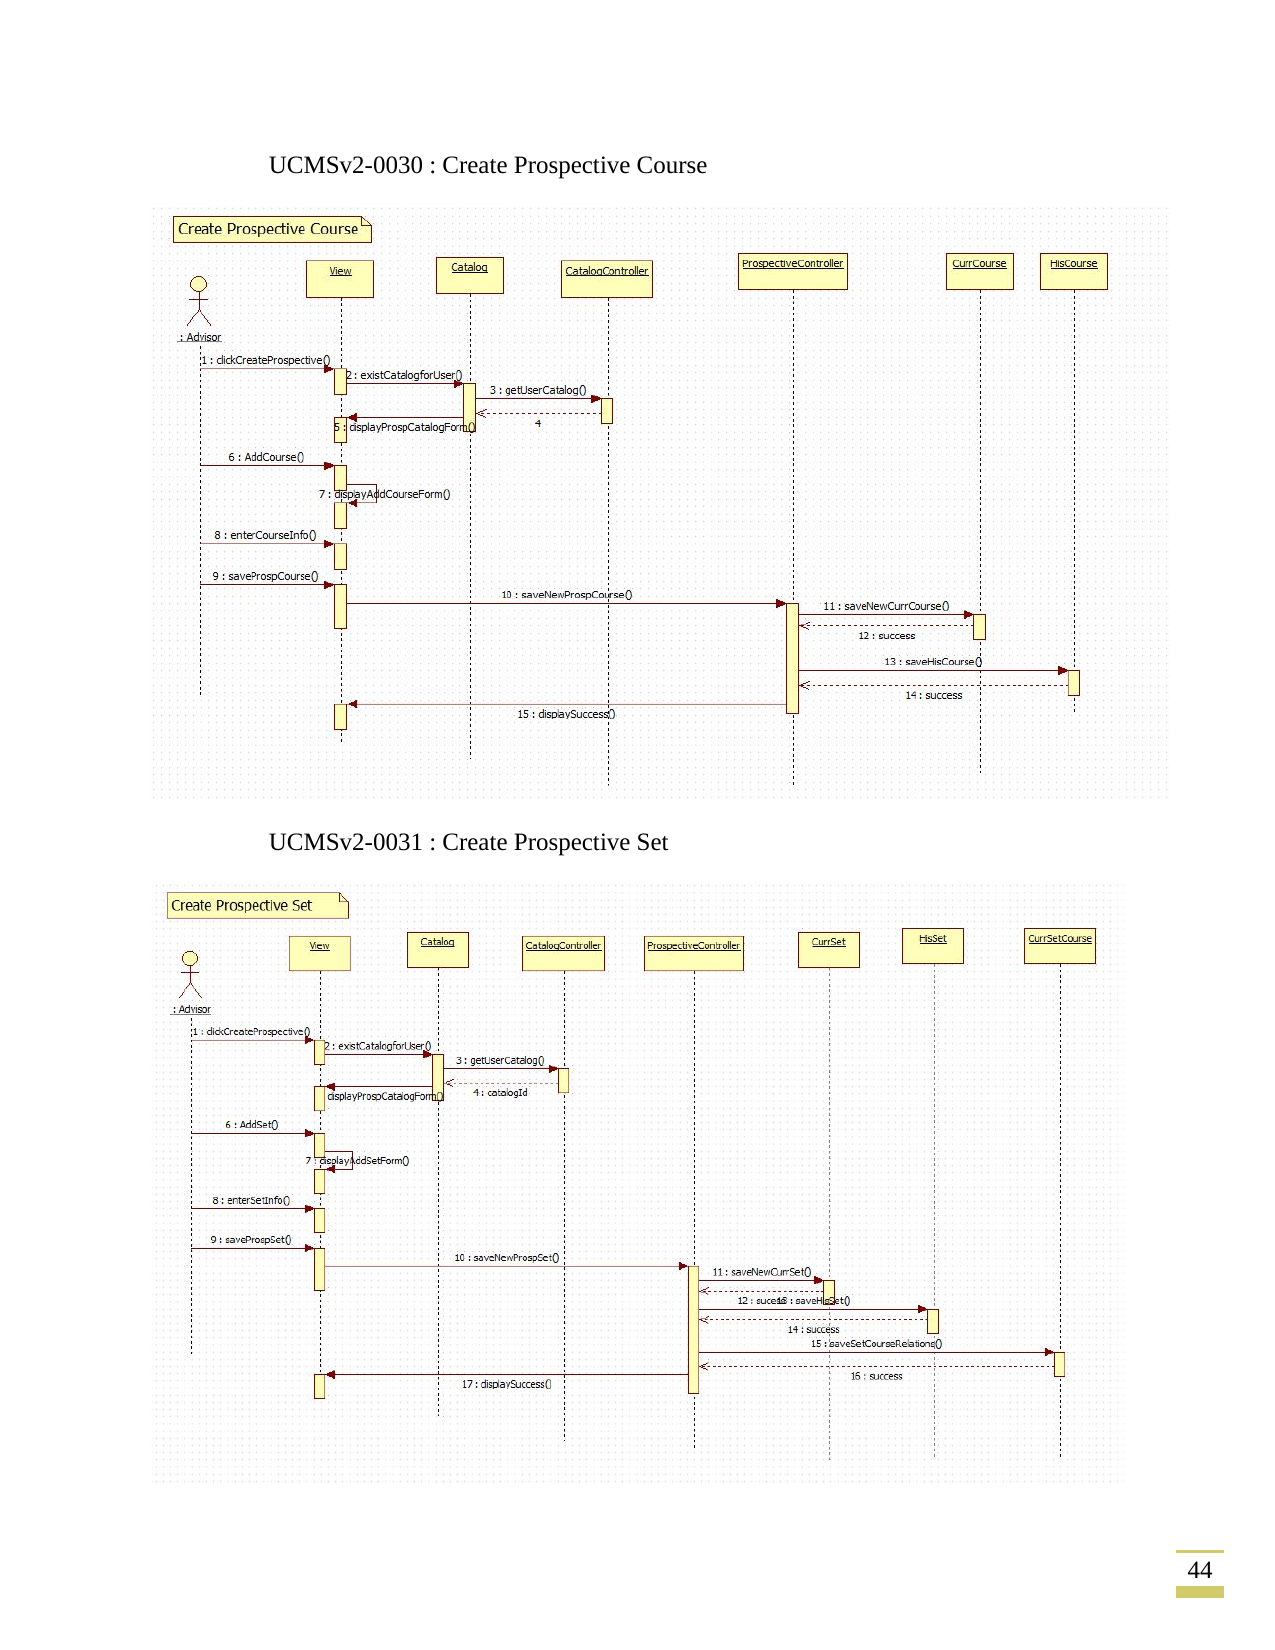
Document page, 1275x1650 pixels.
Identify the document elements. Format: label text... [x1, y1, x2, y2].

text UCMSv2-0031 : Create Prospective Set [269, 827, 1125, 856]
picture [150, 884, 1125, 1484]
text UCMSv2-0030 : Create Prospective Course [269, 150, 1125, 179]
picture [150, 207, 1171, 799]
